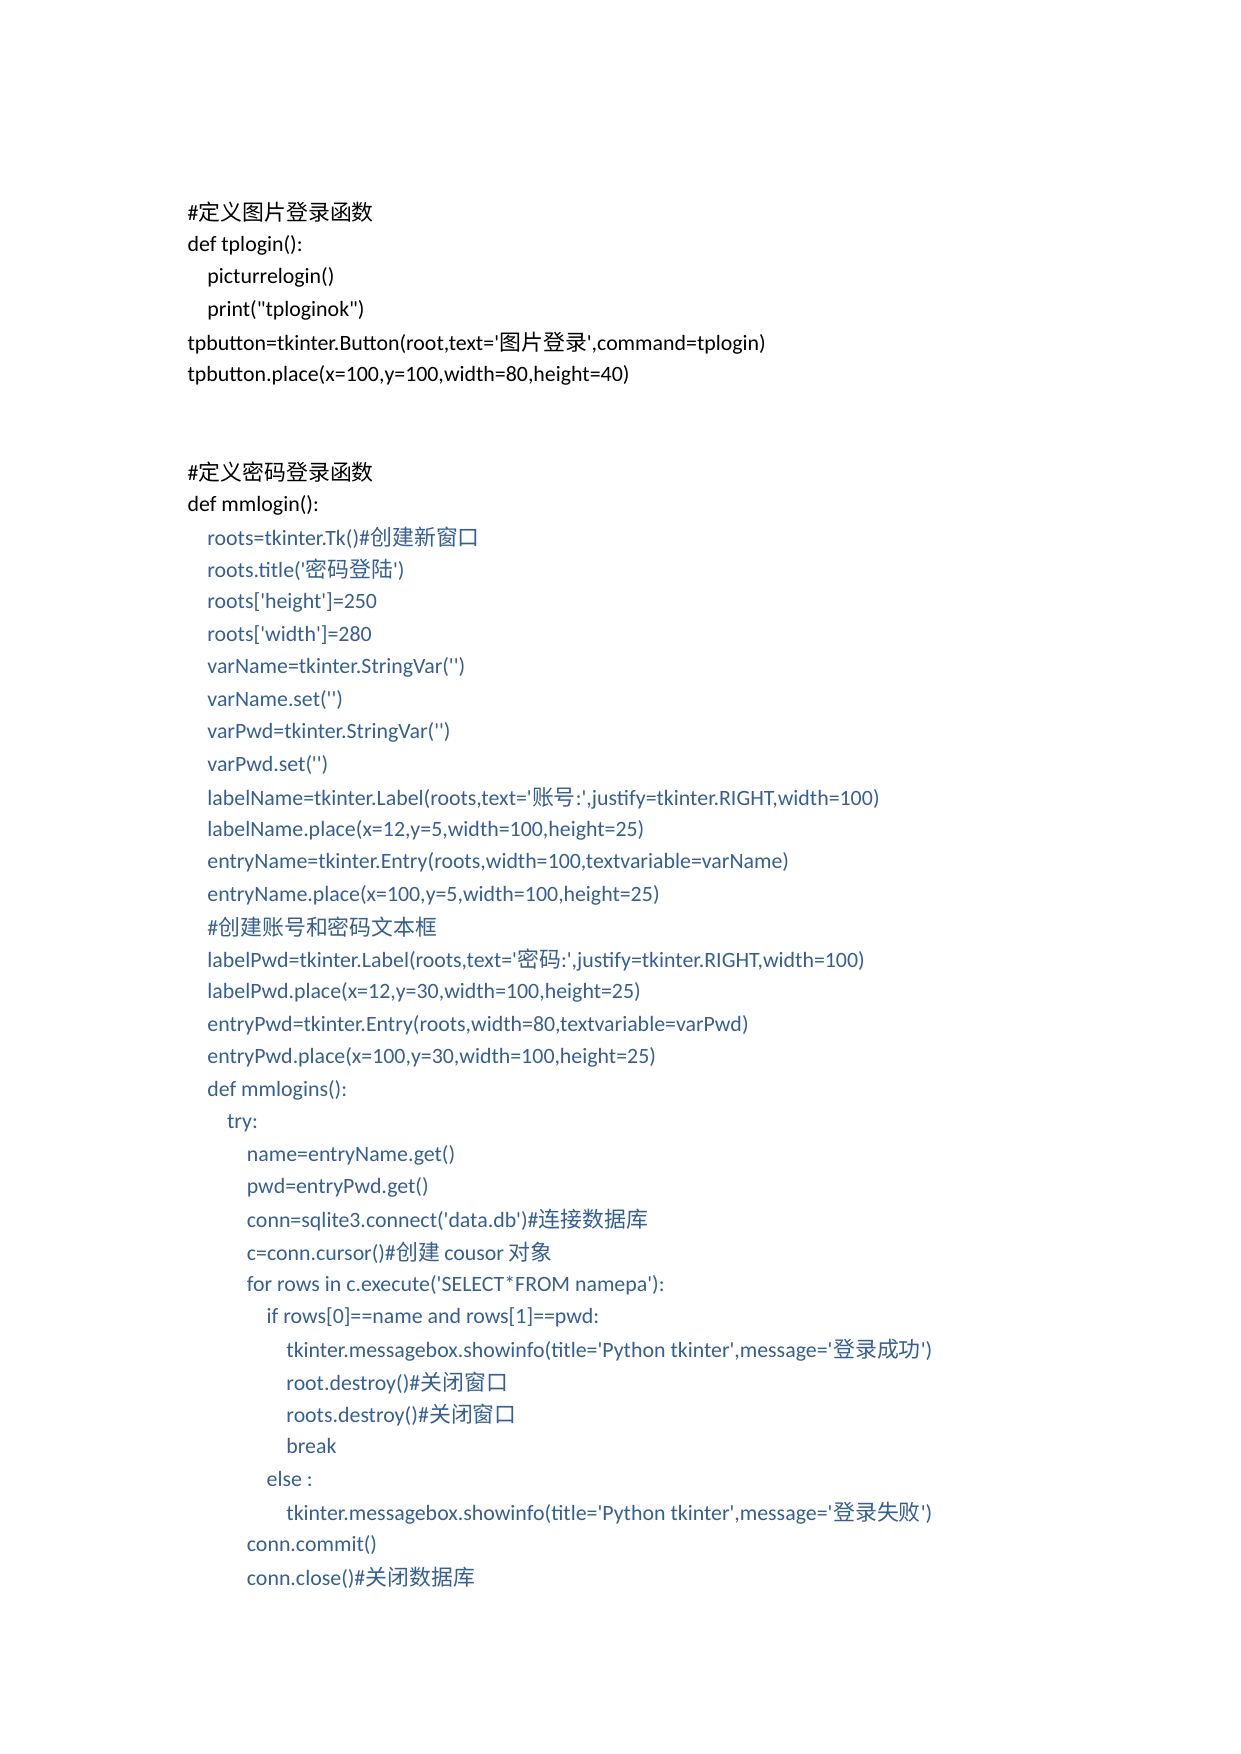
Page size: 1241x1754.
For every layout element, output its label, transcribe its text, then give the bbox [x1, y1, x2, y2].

text roots['width']=280 [187, 617, 1053, 649]
text root.destroy()#关闭窗口 [187, 1364, 1053, 1397]
text picturrelogin() [187, 259, 1053, 292]
text #创建账号和密码文本框 [187, 909, 1053, 942]
text entryName=tkinter.Entry(roots,width=100,textvariable=varName) [187, 844, 1053, 877]
text for rows in c.execute('SELECT*FROM namepa'): [187, 1267, 1053, 1299]
text varPwd=tkinter.StringVar('') [187, 714, 1053, 747]
text break [187, 1429, 1053, 1462]
text labelPwd=tkinter.Label(roots,text='密码:',justify=tkinter.RIGHT,width=100) [187, 942, 1053, 974]
text def mmlogins(): [187, 1072, 1053, 1104]
text varPwd.set('') [187, 747, 1053, 779]
text entryPwd=tkinter.Entry(roots,width=80,textvariable=varPwd) [187, 1007, 1053, 1039]
text print("tploginok") [187, 292, 1053, 324]
text roots['height']=250 [187, 584, 1053, 617]
text labelName.place(x=12,y=5,width=100,height=25) [187, 812, 1053, 844]
text labelName=tkinter.Label(roots,text='账号:',justify=tkinter.RIGHT,width=100) [187, 779, 1053, 812]
text varName=tkinter.StringVar('') [187, 649, 1053, 682]
text conn=sqlite3.connect('data.db')#连接数据库 [187, 1202, 1053, 1234]
text tpbutton.place(x=100,y=100,width=80,height=40) [187, 357, 1053, 389]
text varName.set('') [187, 682, 1053, 714]
text def mmlogin(): [187, 487, 1053, 519]
text if rows[0]==name and rows[1]==pwd: [187, 1299, 1053, 1332]
text else : [187, 1462, 1053, 1494]
text c=conn.cursor()#创建cousor对象 [187, 1234, 1053, 1267]
text roots.title('密码登陆') [187, 552, 1053, 584]
text roots=tkinter.Tk()#创建新窗口 [187, 519, 1053, 552]
text roots.destroy()#关闭窗口 [187, 1397, 1053, 1429]
text conn.close()#关闭数据库 [187, 1559, 1053, 1592]
text try: [187, 1104, 1053, 1137]
text pwd=entryPwd.get() [187, 1169, 1053, 1202]
text conn.commit() [187, 1527, 1053, 1559]
text entryName.place(x=100,y=5,width=100,height=25) [187, 877, 1053, 909]
text entryPwd.place(x=100,y=30,width=100,height=25) [187, 1039, 1053, 1072]
text tpbutton=tkinter.Button(root,text='图片登录',command=tplogin) [187, 324, 1053, 357]
text #定义图片登录函数 [187, 194, 1053, 227]
text name=entryName.get() [187, 1137, 1053, 1169]
text tkinter.messagebox.showinfo(title='Python tkinter',message='登录失败') [187, 1494, 1053, 1527]
text tkinter.messagebox.showinfo(title='Python tkinter',message='登录成功') [187, 1332, 1053, 1364]
text labelPwd.place(x=12,y=30,width=100,height=25) [187, 974, 1053, 1007]
text #定义密码登录函数 [187, 454, 1053, 487]
text def tplogin(): [187, 227, 1053, 259]
